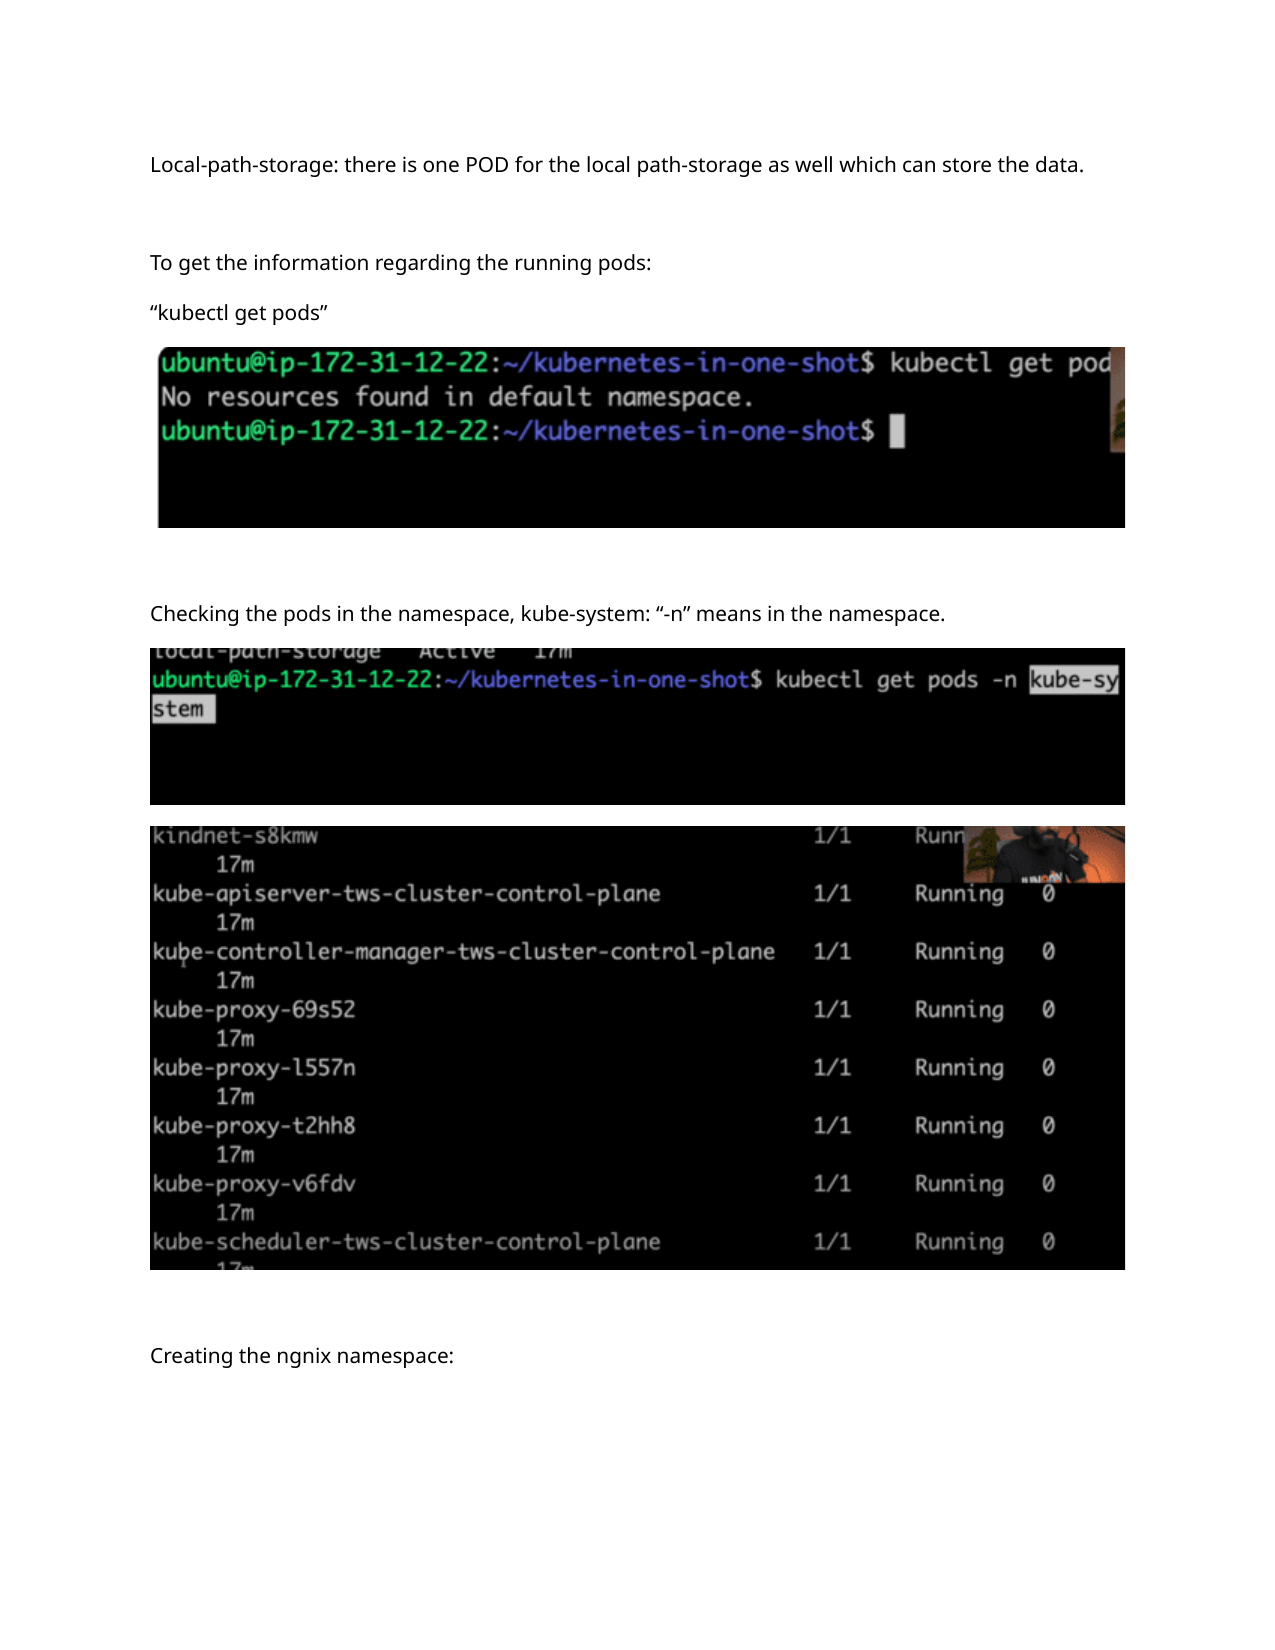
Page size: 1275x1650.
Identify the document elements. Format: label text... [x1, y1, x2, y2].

picture [150, 347, 1125, 528]
text Creating the ngnix namespace: [150, 1341, 1125, 1369]
text Checking the pods in the namespace, kube-system: “-n” means in the namespace. [150, 599, 1125, 627]
picture [150, 826, 1125, 1270]
picture [150, 648, 1125, 805]
text “kubectl get pods” [150, 298, 1125, 326]
text To get the information regarding the running pods: [150, 248, 1125, 277]
text Local-path-storage: there is one POD for the local path-storage as well which can store the data. [150, 150, 1125, 178]
